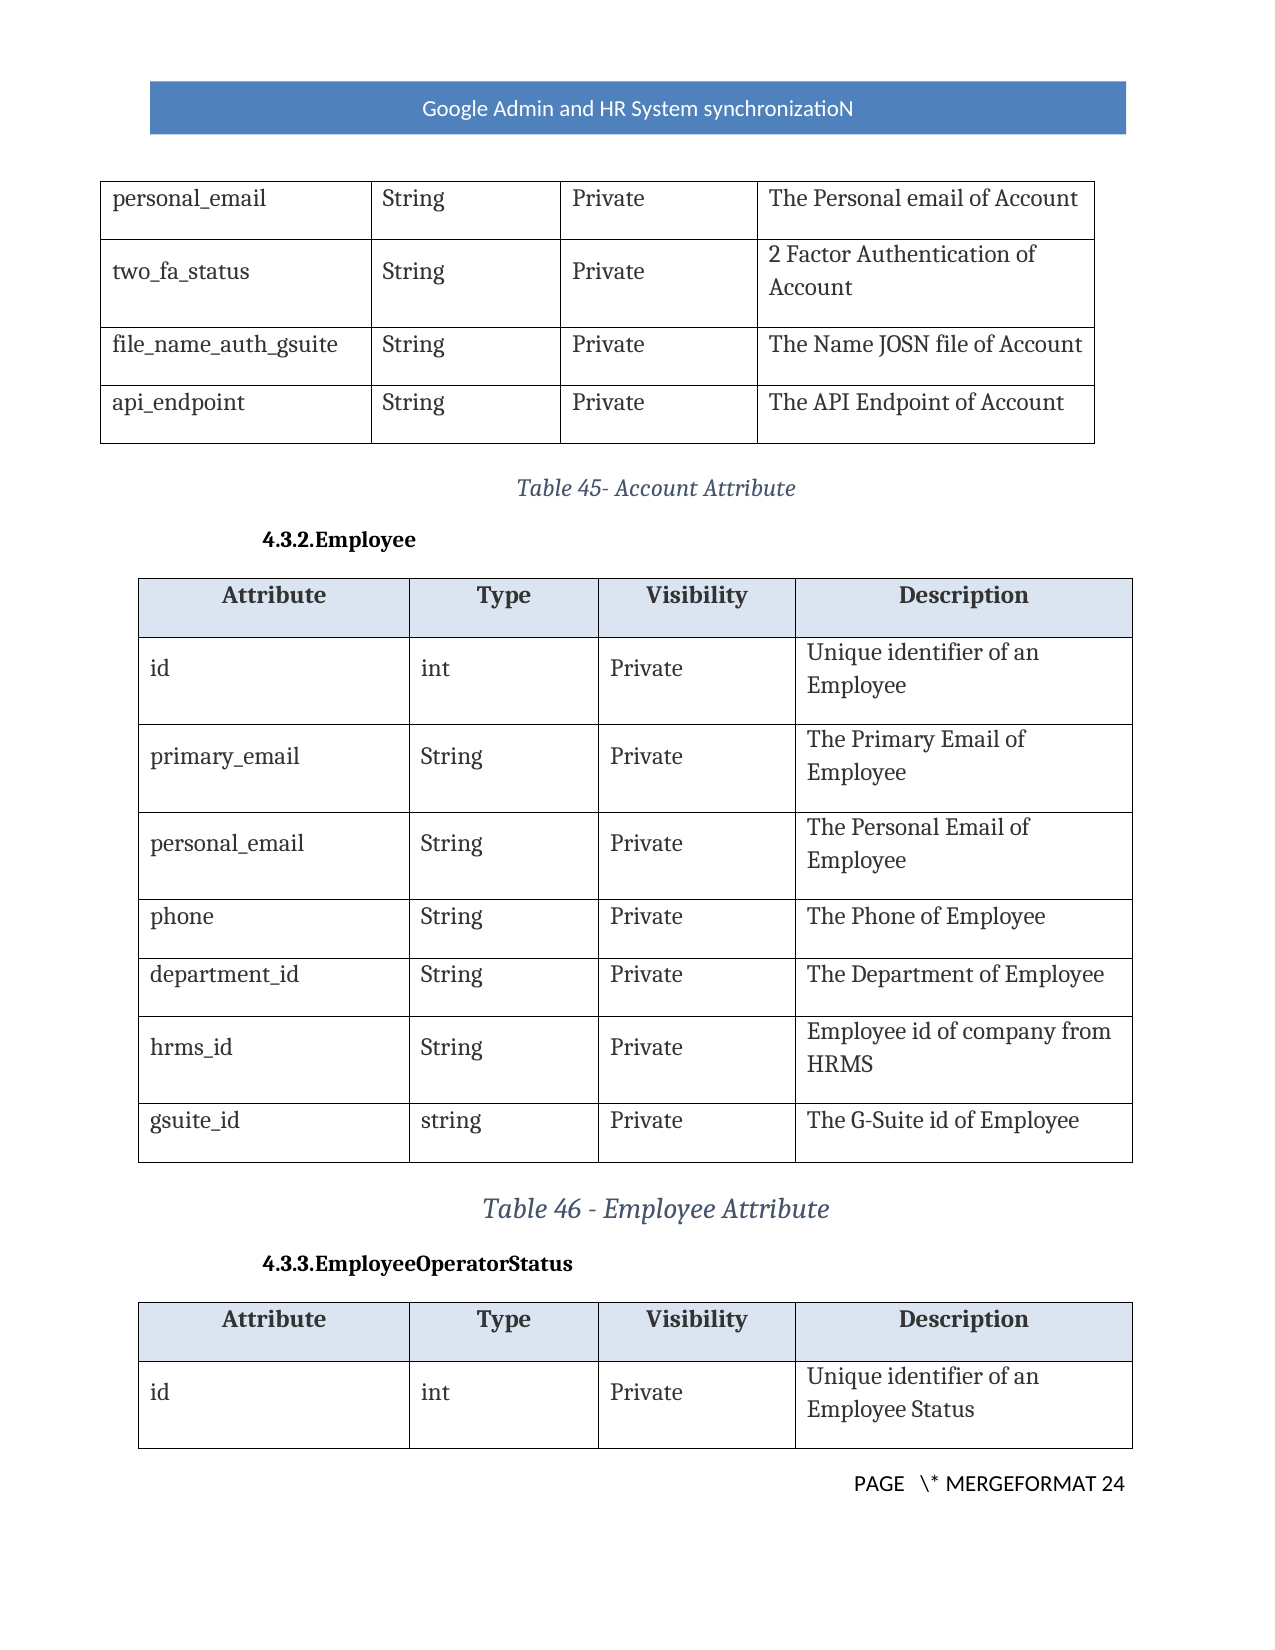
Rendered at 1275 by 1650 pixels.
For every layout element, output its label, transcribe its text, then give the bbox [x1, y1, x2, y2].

table_cell The Phone of Employee [796, 900, 1132, 957]
table_cell file_name_auth_gsuite [101, 328, 371, 385]
table_cell department_id [139, 959, 409, 1016]
table_cell Unique identifier of an Employee Status [796, 1362, 1132, 1448]
table_cell String [410, 959, 598, 1016]
table_cell String [372, 328, 560, 385]
table_header Description [796, 1303, 1132, 1361]
table_cell 2 Factor Authentication of Account [758, 240, 1094, 327]
table_cell personal_email [139, 813, 409, 899]
table_cell String [372, 240, 560, 327]
table_cell gsuite_id [139, 1104, 409, 1162]
table_cell phone [139, 900, 409, 957]
table_cell String [410, 813, 598, 899]
table_cell primary_email [139, 725, 409, 812]
table_cell Private [561, 328, 757, 385]
table_cell Employee id of company from HRMS [796, 1017, 1132, 1103]
table_cell api_endpoint [101, 386, 371, 443]
subtitle EmployeeOperatorStatus [262, 1251, 1125, 1278]
table_cell The G-Suite id of Employee [796, 1104, 1132, 1162]
table_cell personal_email [101, 182, 371, 239]
table_cell Private [561, 182, 757, 239]
table_cell Private [599, 638, 795, 724]
table_cell Private [599, 813, 795, 899]
table_header Description [796, 579, 1132, 637]
table_cell The Department of Employee [796, 959, 1132, 1016]
table_cell The Personal Email of Employee [796, 813, 1132, 899]
table_cell Private [599, 1362, 795, 1448]
text Table 45- Account Attribute [187, 473, 1125, 502]
table_cell Private [599, 1104, 795, 1162]
table_cell The Primary Email of Employee [796, 725, 1132, 812]
table_cell Private [561, 386, 757, 443]
table_cell int [410, 638, 598, 724]
subtitle Employee [262, 527, 1125, 554]
table_cell two_fa_status [101, 240, 371, 327]
table_header Visibility [599, 1303, 795, 1361]
table_header Attribute [139, 579, 409, 637]
table_cell Private [599, 959, 795, 1016]
table_cell hrms_id [139, 1017, 409, 1103]
table_cell String [372, 386, 560, 443]
table_cell id [139, 638, 409, 724]
table_header Type [410, 579, 598, 637]
table_cell Private [599, 900, 795, 957]
table_cell The Personal email of Account [758, 182, 1094, 239]
table_cell String [410, 725, 598, 812]
table_cell Private [599, 725, 795, 812]
table_cell The API Endpoint of Account [758, 386, 1094, 443]
table_cell Private [561, 240, 757, 327]
table_cell String [410, 1017, 598, 1103]
table_cell id [139, 1362, 409, 1448]
table_cell The Name JOSN file of Account [758, 328, 1094, 385]
table_header Visibility [599, 579, 795, 637]
table_cell Unique identifier of an Employee [796, 638, 1132, 724]
table_cell Private [599, 1017, 795, 1103]
table_header Attribute [139, 1303, 409, 1361]
table_header Type [410, 1303, 598, 1361]
table_cell String [372, 182, 560, 239]
table_cell string [410, 1104, 598, 1162]
table_cell int [410, 1362, 598, 1448]
table_cell String [410, 900, 598, 957]
